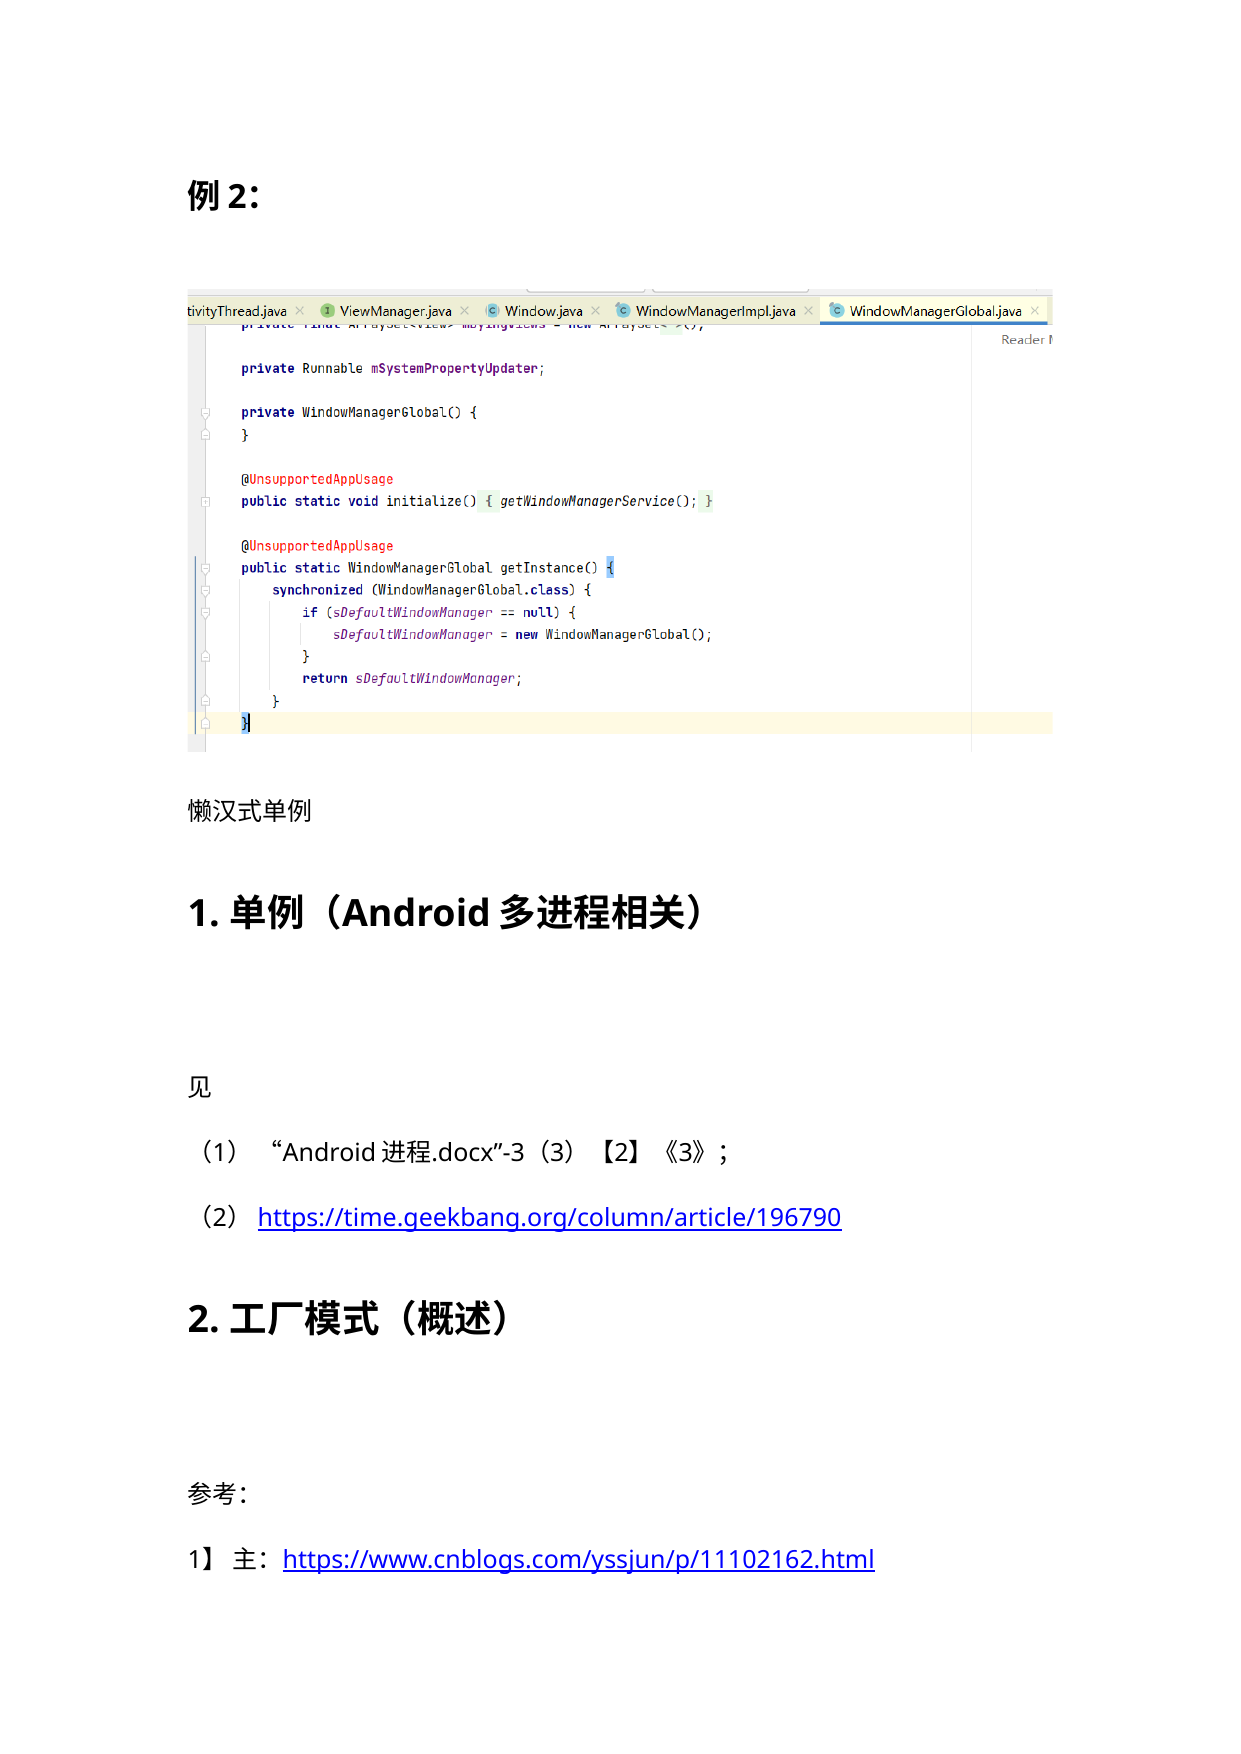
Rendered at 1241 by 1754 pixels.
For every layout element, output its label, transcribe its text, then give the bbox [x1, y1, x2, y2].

text 懒汉式单例 [187, 777, 1053, 842]
text 见 [187, 1053, 1053, 1118]
text 参考： [187, 1460, 1053, 1525]
subtitle 2. 工厂模式（概述） [187, 1284, 1053, 1349]
text （2） https://time.geekbang.org/column/article/196790 [187, 1183, 1053, 1248]
text 1】 主：https://www.cnblogs.com/yssjun/p/11102162.html [187, 1525, 1053, 1590]
picture [187, 289, 1053, 752]
subtitle 例2： [187, 162, 1053, 227]
text （1） “Android进程.docx”-3（3）【2】《3》； [187, 1118, 1053, 1183]
subtitle 1. 单例（Android多进程相关） [187, 877, 1053, 942]
